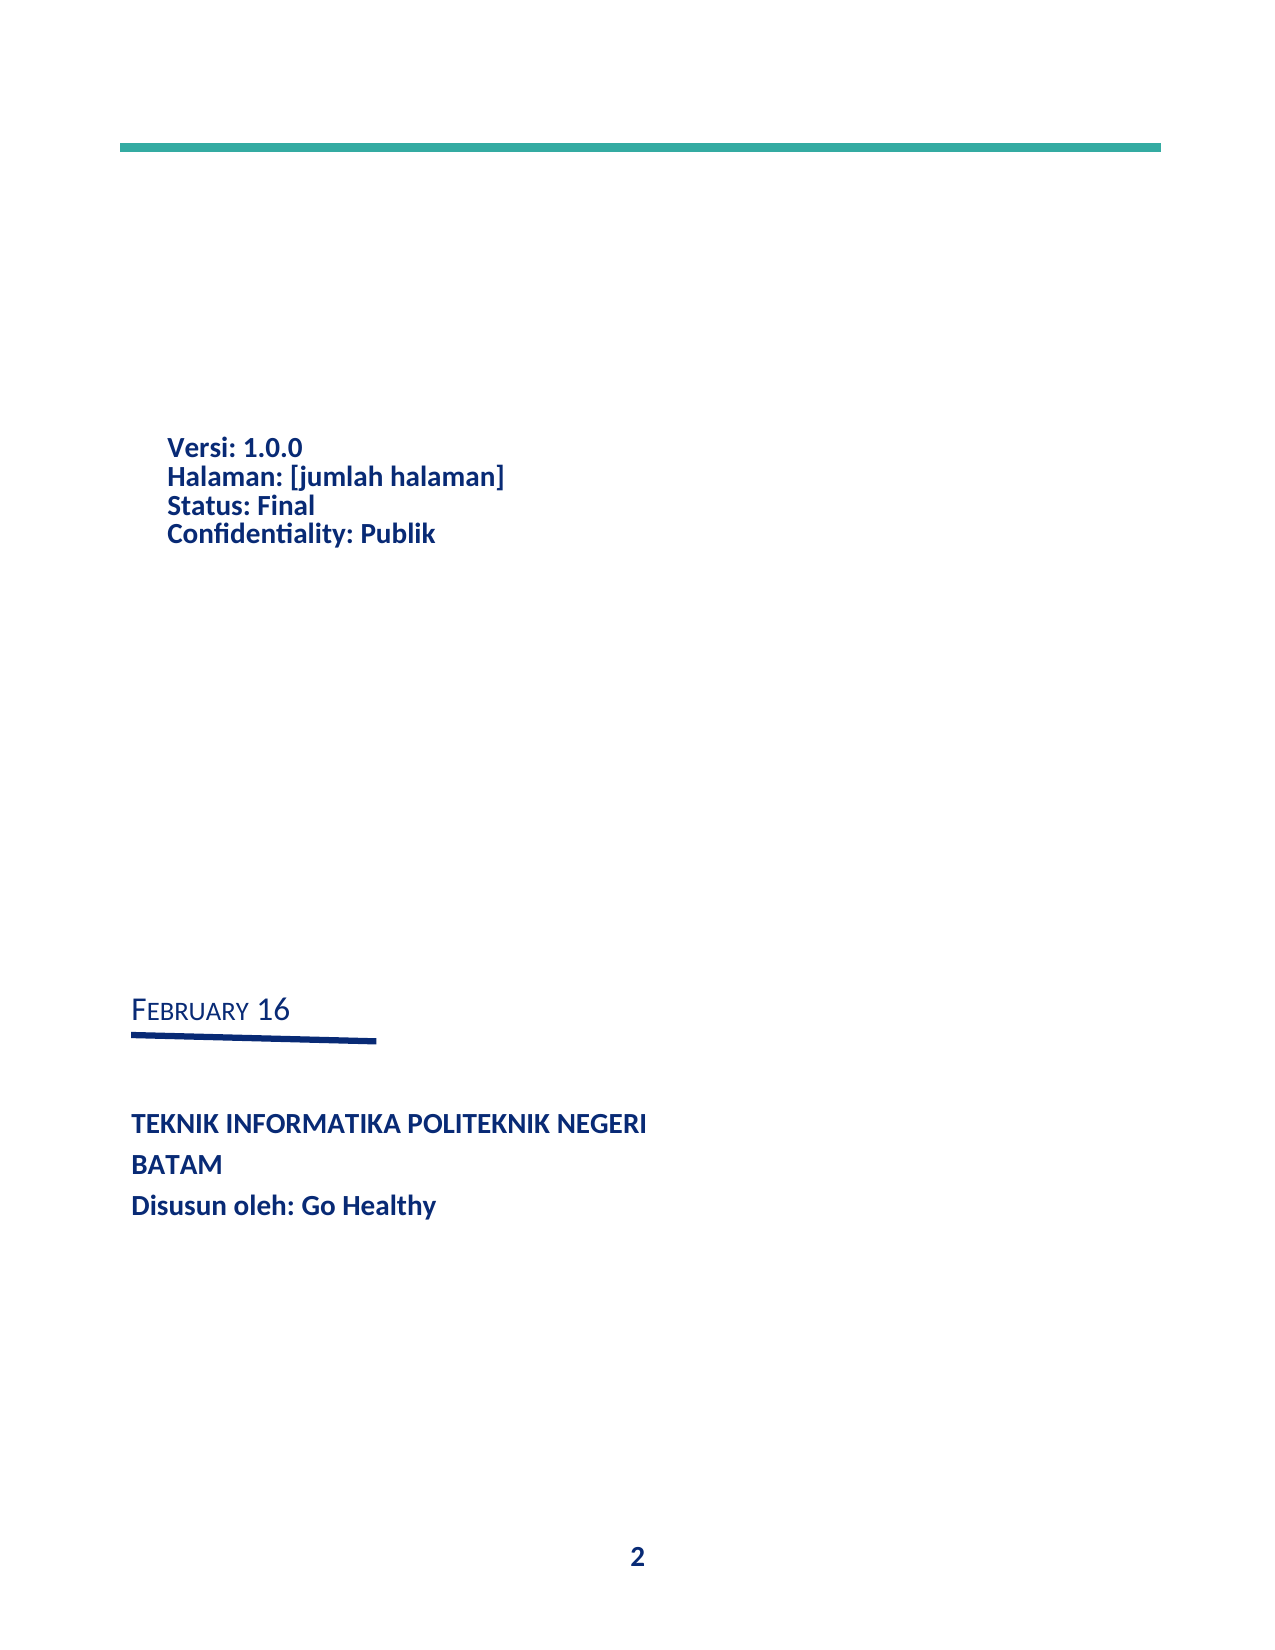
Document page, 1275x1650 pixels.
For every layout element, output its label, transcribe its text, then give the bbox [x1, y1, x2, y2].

table_cell February 16 TEKNIK INFORMATIKA POLITEKNIK NEGERI BATAM Disusun oleh: Go Healthy [120, 988, 701, 1242]
table_cell [120, 193, 701, 988]
